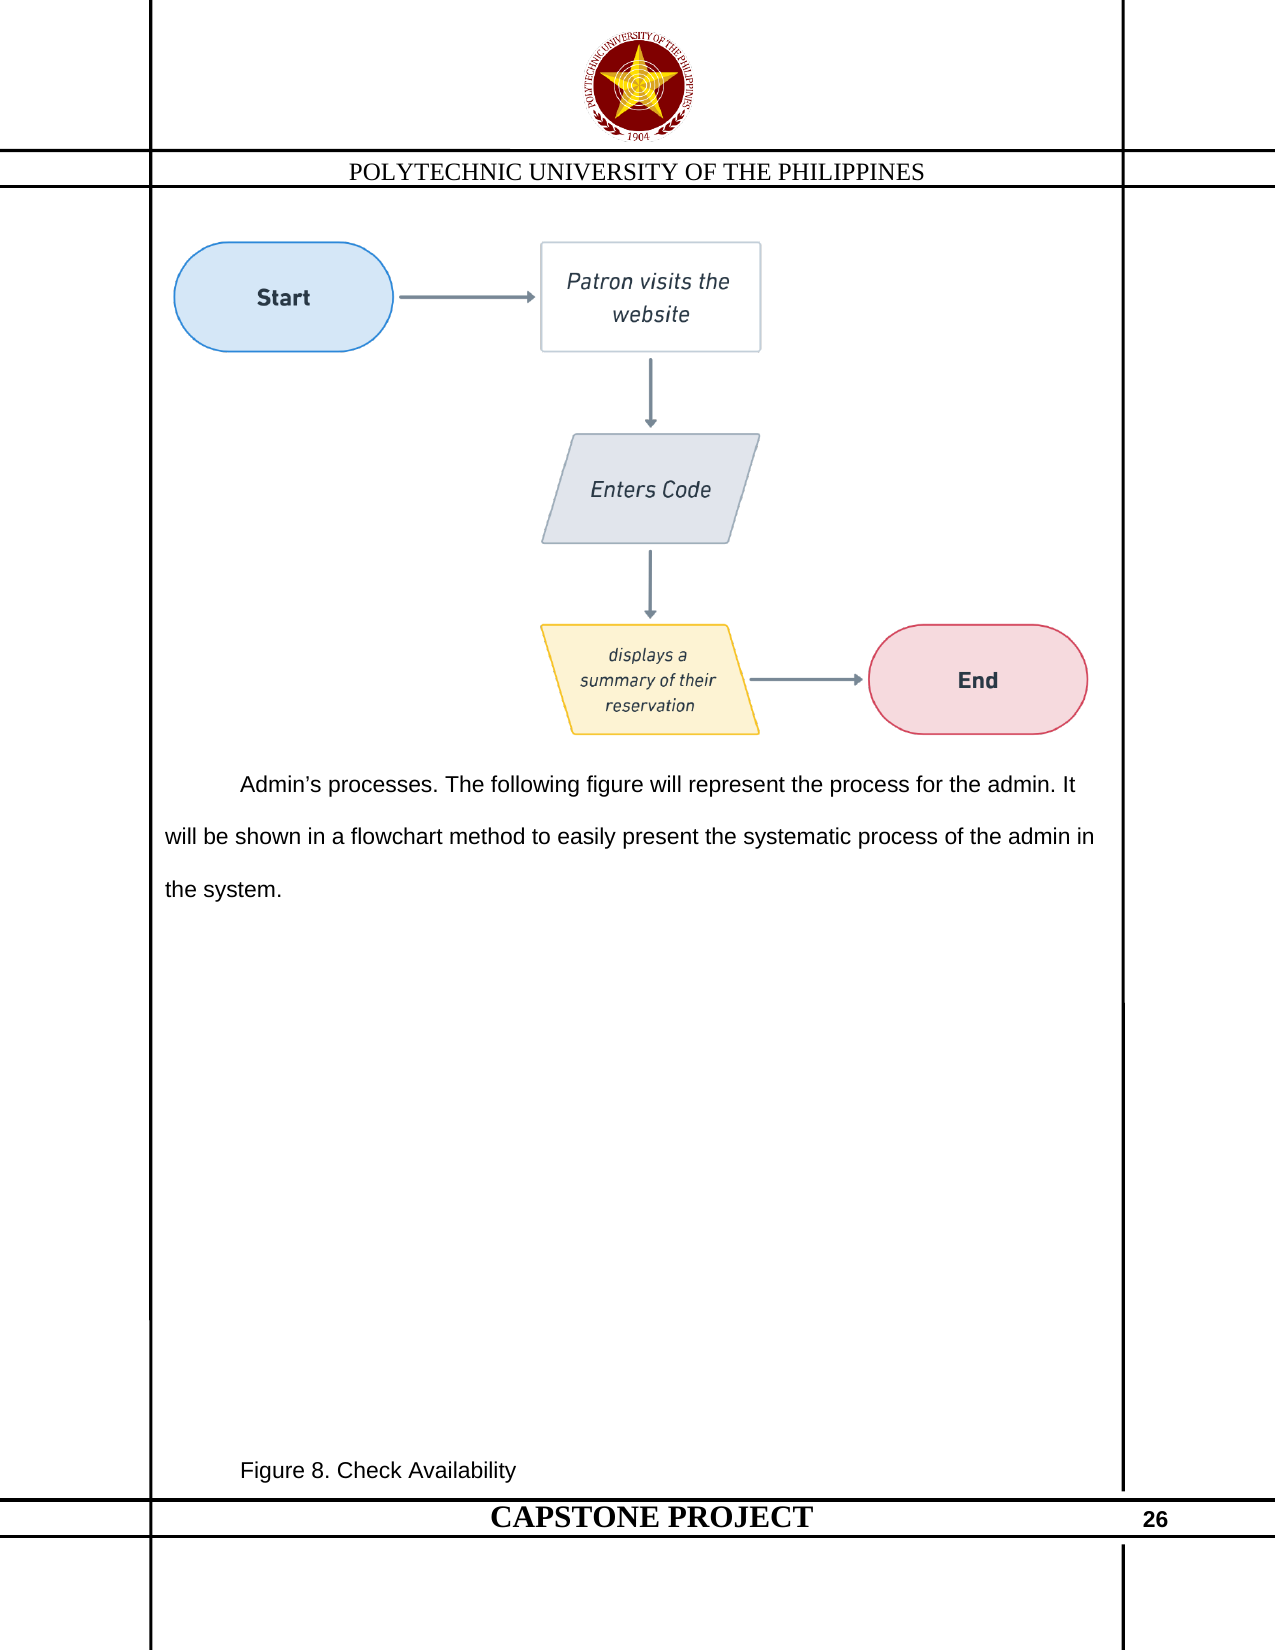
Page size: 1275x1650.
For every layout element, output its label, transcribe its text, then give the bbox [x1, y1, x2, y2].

text Figure 8. Check Availability [165, 1457, 1110, 1484]
picture [582, 31, 694, 142]
picture [165, 233, 1111, 743]
text Admin’s processes. The following figure will represent the process for the admin. It will be shown in a flowchart method to easily present the systematic process of the admin in the system. [165, 771, 1110, 902]
